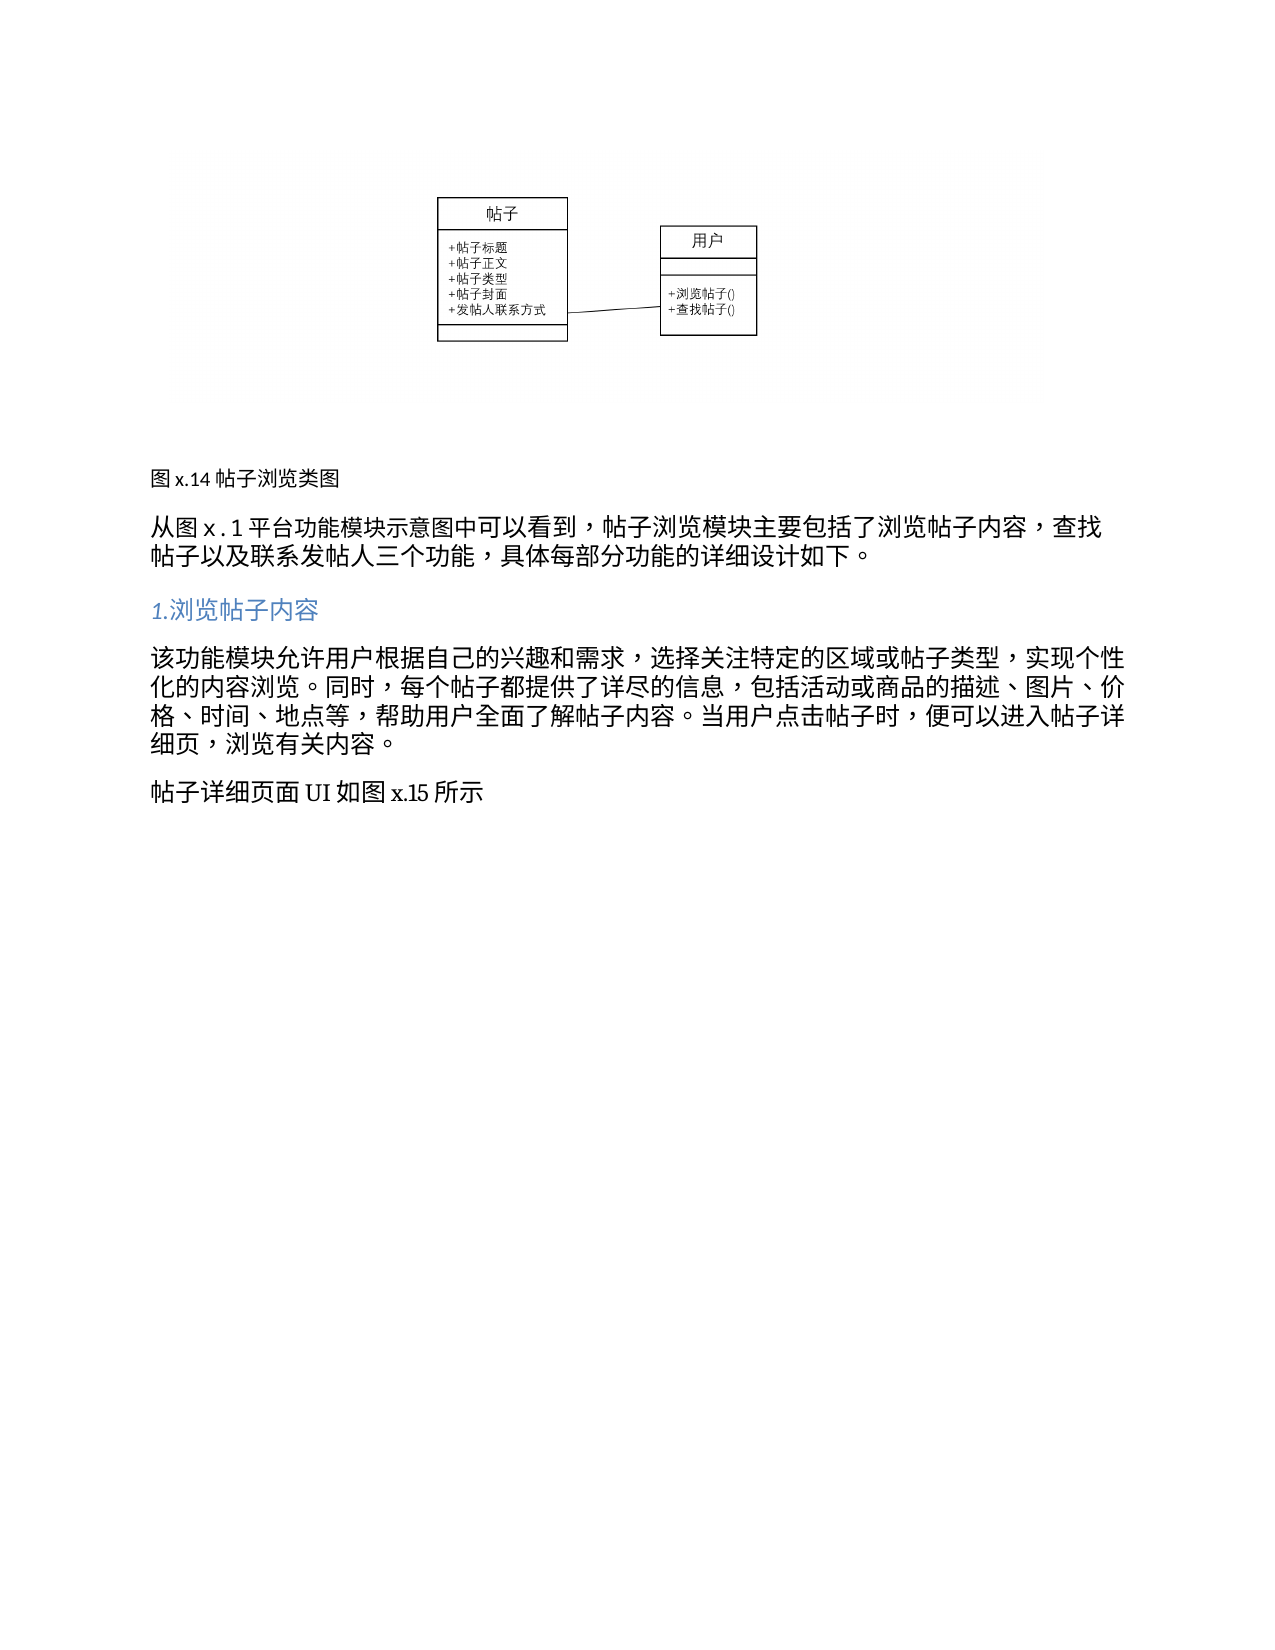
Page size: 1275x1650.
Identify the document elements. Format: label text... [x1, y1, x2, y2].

subtitle 1.浏览帖子内容 [150, 592, 1125, 626]
text 从图x.1平台功能模块示意图中可以看到，帖子浏览模块主要包括了浏览帖子内容，查找帖子以及联系发帖人三个功能，具体每部分功能的详细设计如下。 [150, 511, 1125, 571]
picture [168, 150, 1044, 403]
text 图x.14 帖子浏览类图 [150, 464, 1125, 493]
text 帖子详细页面UI如图x.15所示 [150, 779, 1125, 808]
text 该功能模块允许用户根据自己的兴趣和需求，选择关注特定的区域或帖子类型，实现个性化的内容浏览。同时，每个帖子都提供了详尽的信息，包括活动或商品的描述、图片、价格、时间、地点等，帮助用户全面了解帖子内容。当用户点击帖子时，便可以进入帖子详细页，浏览有关内容。 [150, 645, 1125, 760]
